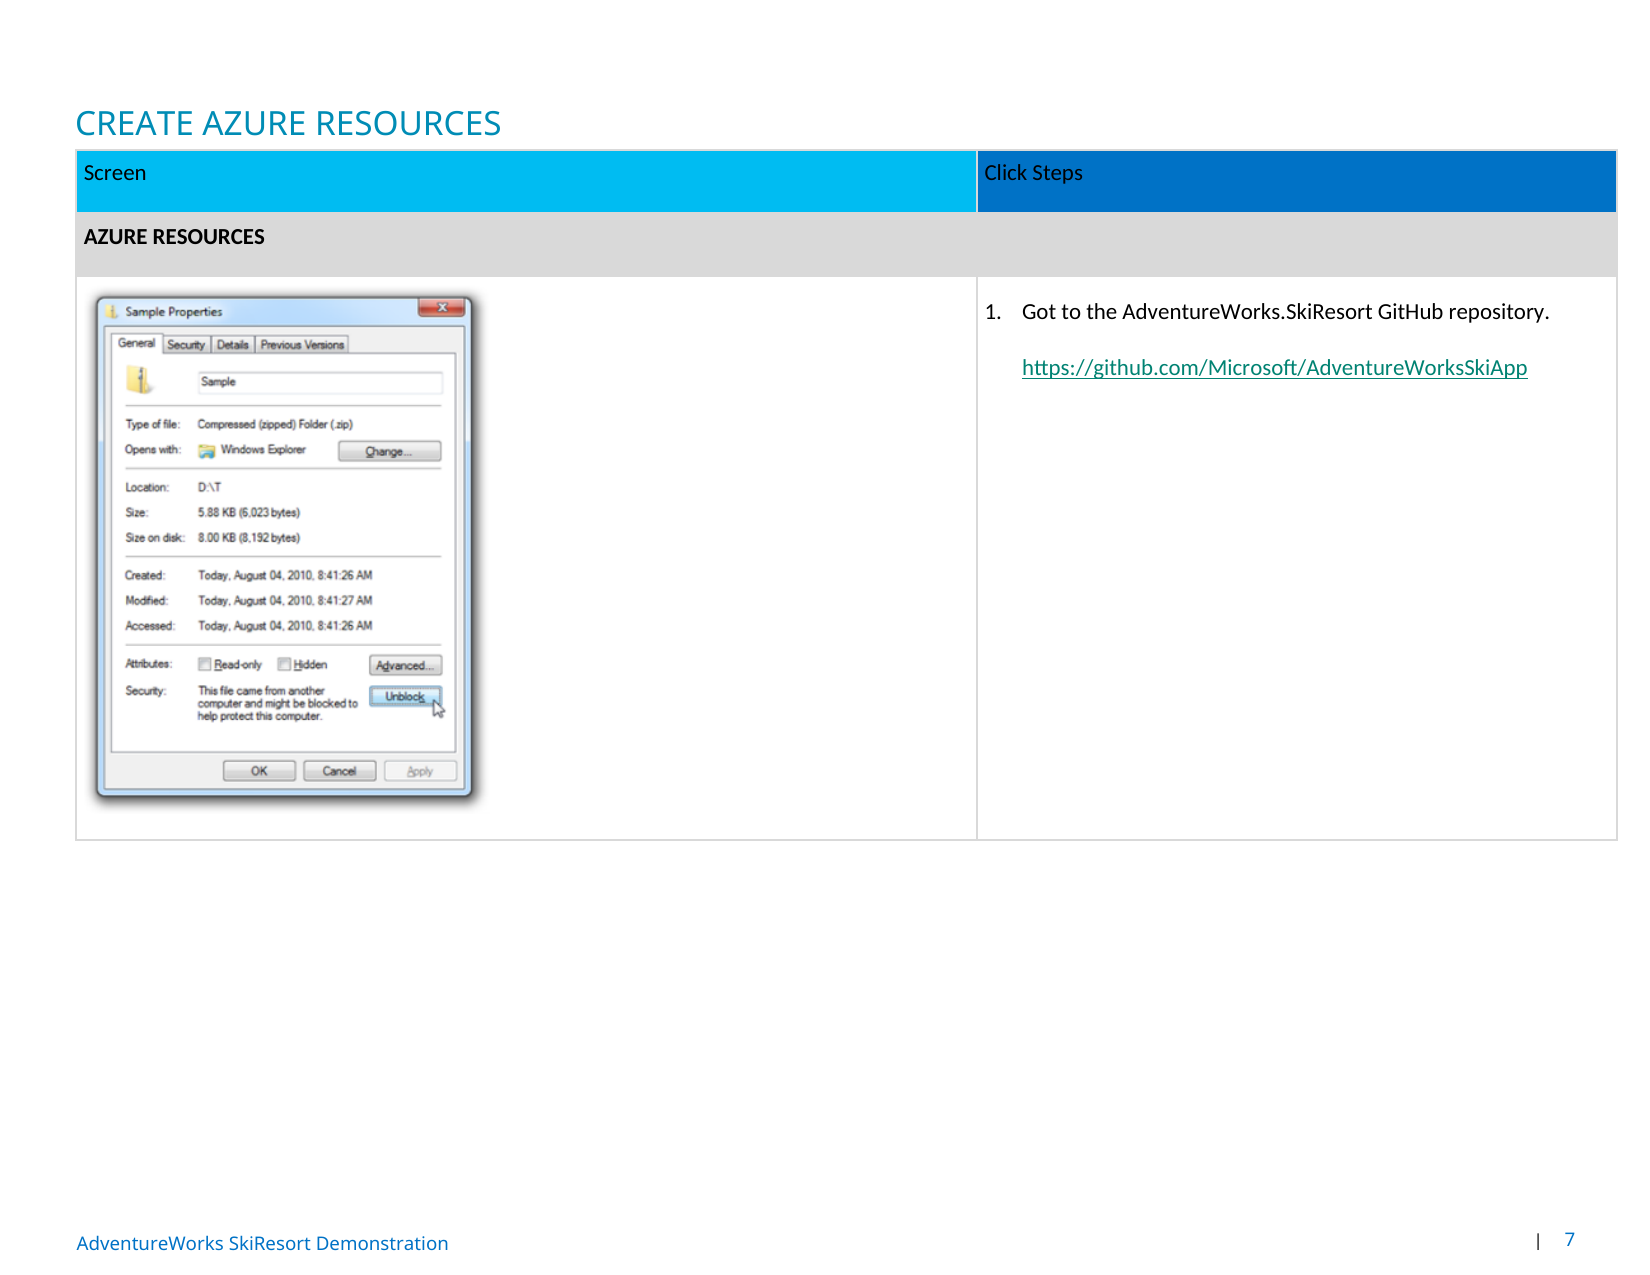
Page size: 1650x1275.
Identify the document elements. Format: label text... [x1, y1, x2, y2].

table_header Click Steps [978, 151, 1616, 212]
table_cell [77, 277, 976, 839]
table_cell AZURE RESOURCES [77, 214, 1616, 275]
picture [83, 285, 490, 814]
subtitle CREATE AZURE RESOURCES [75, 100, 1575, 145]
table_header Screen [77, 151, 976, 212]
table_cell Got to the AdventureWorks.SkiResort GitHub repository. https://github.com/Microsoft/AdventureWorksSkiApp [978, 277, 1616, 839]
